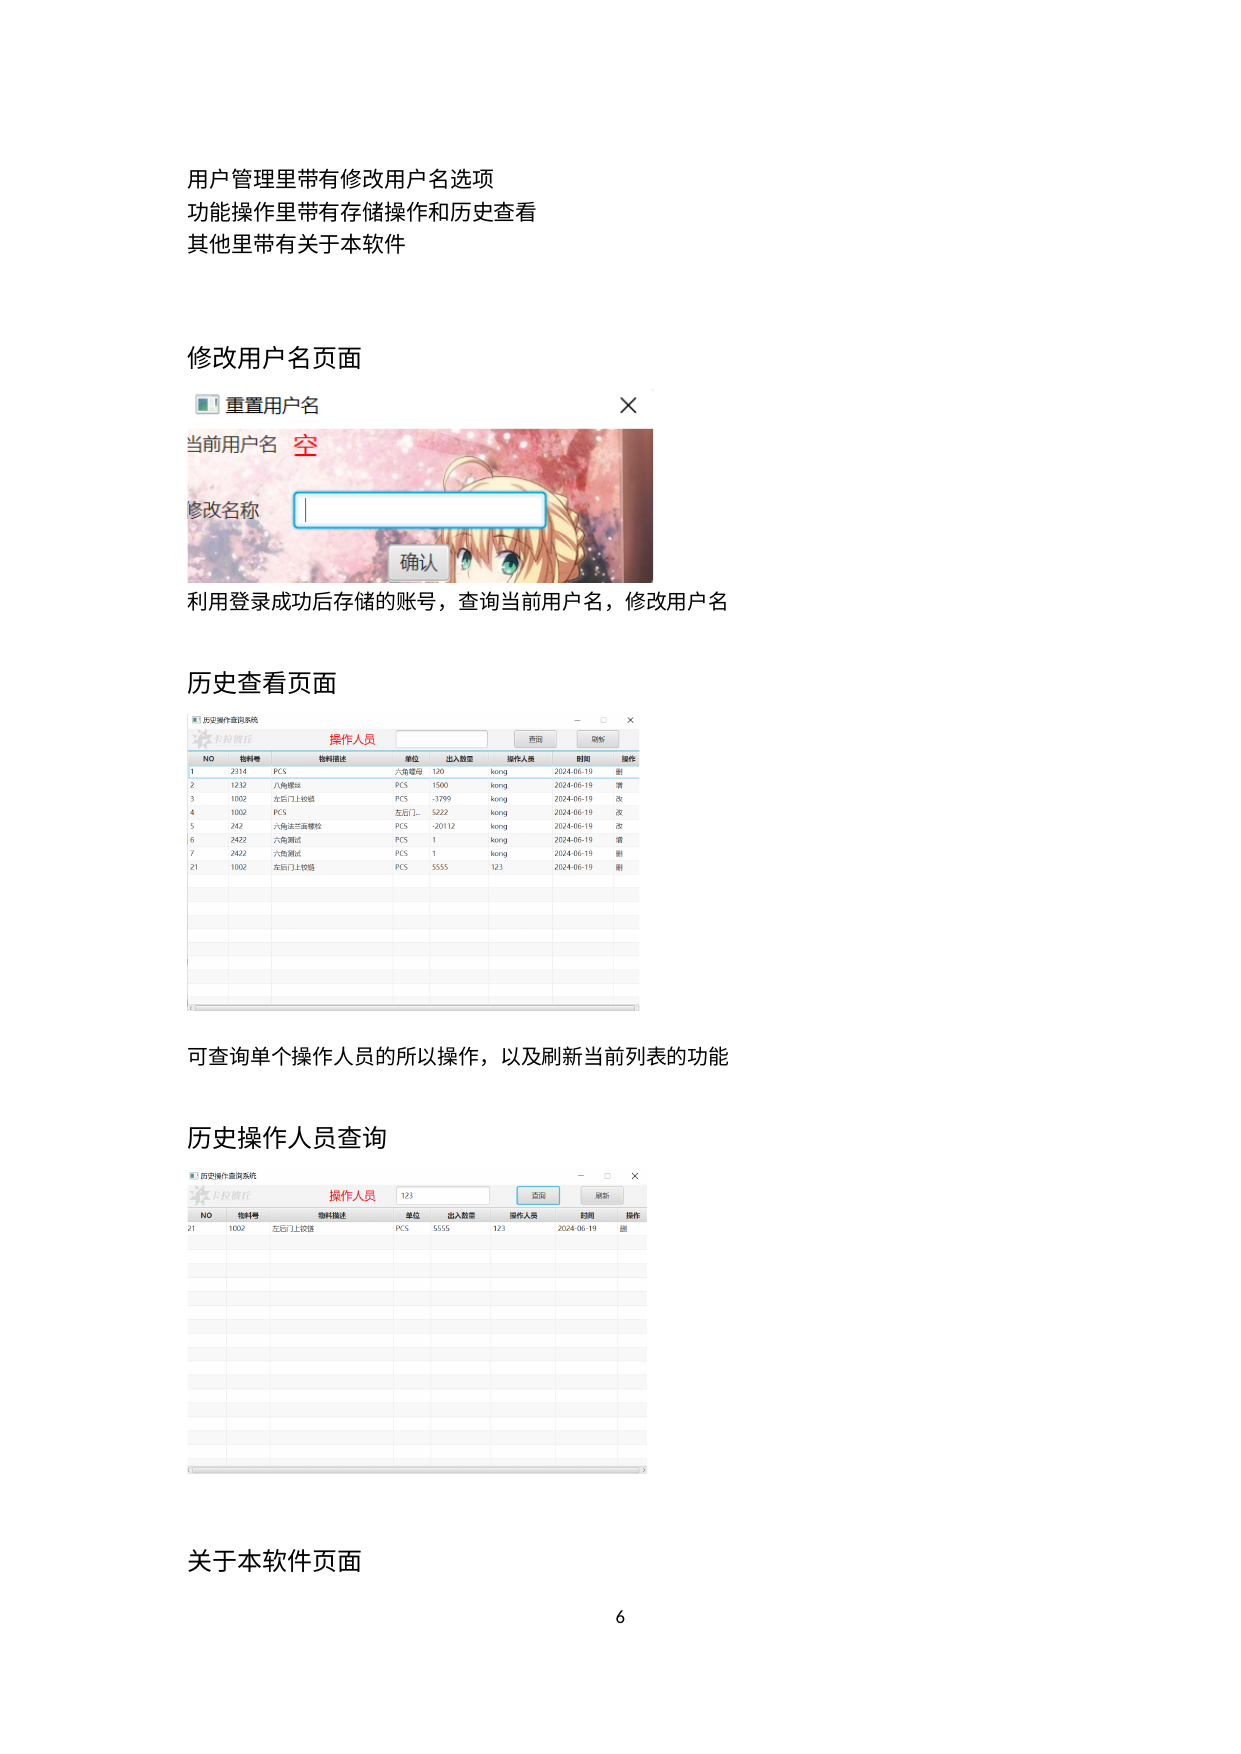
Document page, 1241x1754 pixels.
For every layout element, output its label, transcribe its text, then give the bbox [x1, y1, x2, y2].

text 其他里带有关于本软件 [187, 227, 1053, 259]
picture [187, 714, 640, 1011]
text 利用登录成功后存储的账号，查询当前用户名，修改用户名 [187, 584, 1053, 617]
text 关于本软件页面 [187, 1527, 1053, 1592]
text 历史查看页面 [187, 649, 1053, 714]
text 修改用户名页面 [187, 324, 1053, 389]
text 功能操作里带有存储操作和历史查看 [187, 194, 1053, 227]
picture [187, 389, 654, 583]
text 可查询单个操作人员的所以操作，以及刷新当前列表的功能 [187, 1039, 1053, 1072]
picture [187, 1169, 647, 1474]
text 用户管理里带有修改用户名选项 [187, 162, 1053, 194]
text 历史操作人员查询 [187, 1104, 1053, 1169]
